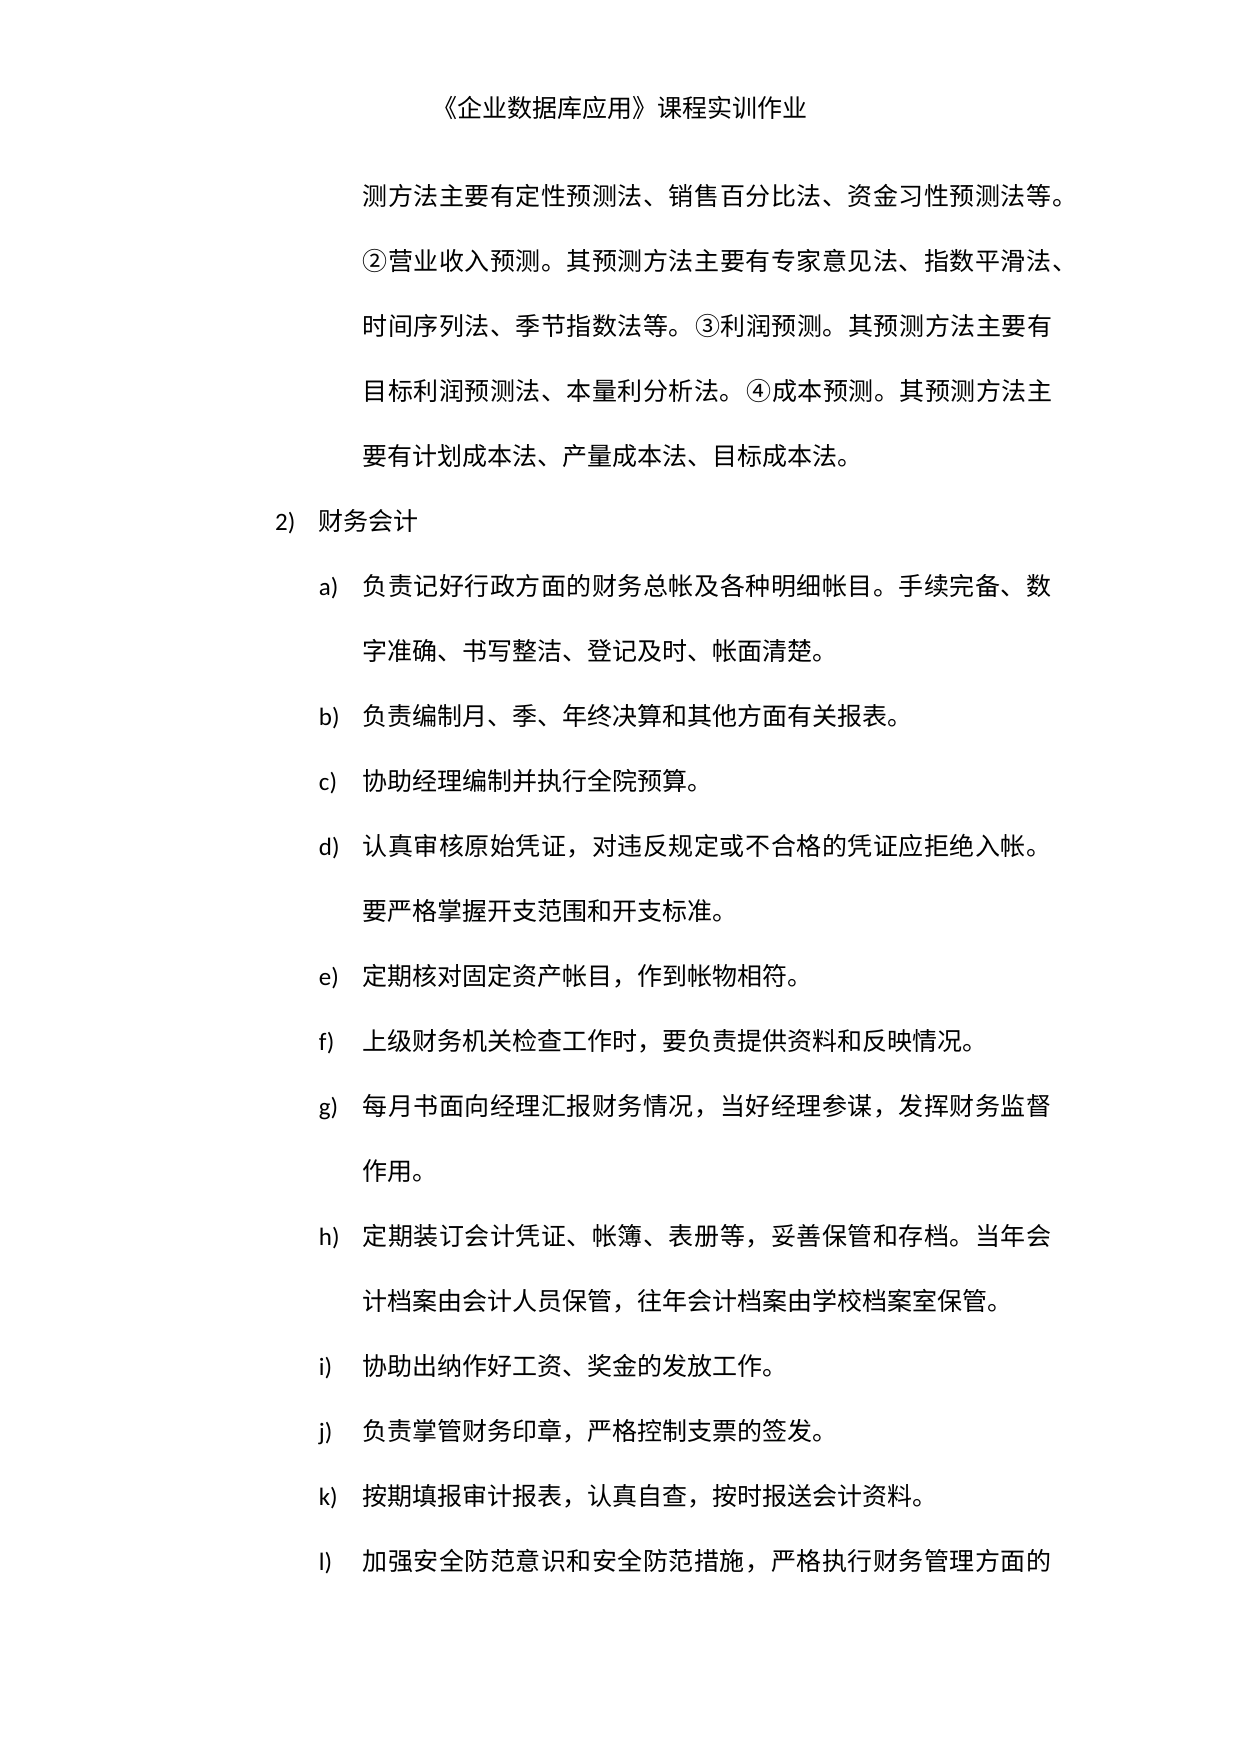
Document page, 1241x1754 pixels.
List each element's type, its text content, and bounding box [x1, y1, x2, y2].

list 每月书面向经理汇报财务情况，当好经理参谋，发挥财务监督作用。 [319, 1072, 1053, 1202]
list 协助经理编制并执行全院预算。 [319, 747, 1053, 812]
list 负责编制月、季、年终决算和其他方面有关报表。 [319, 682, 1053, 747]
list 按期填报审计报表，认真自查，按时报送会计资料。 [319, 1462, 1053, 1527]
list 定期核对固定资产帐目，作到帐物相符。 [319, 942, 1053, 1007]
list 协助出纳作好工资、奖金的发放工作。 [319, 1332, 1053, 1397]
list 上级财务机关检查工作时，要负责提供资料和反映情况。 [319, 1007, 1053, 1072]
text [362, 162, 1053, 487]
list 负责掌管财务印章，严格控制支票的签发。 [319, 1397, 1053, 1462]
list 财务会计 [275, 487, 1053, 552]
list 负责记好行政方面的财务总帐及各种明细帐目。手续完备、数字准确、书写整洁、登记及时、帐面清楚。 [319, 552, 1053, 682]
list 认真审核原始凭证，对违反规定或不合格的凭证应拒绝入帐。要严格掌握开支范围和开支标准。 [319, 812, 1053, 942]
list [319, 1527, 1053, 1592]
list 定期装订会计凭证、帐簿、表册等，妥善保管和存档。当年会计档案由会计人员保管，往年会计档案由学校档案室保管。 [319, 1202, 1053, 1332]
